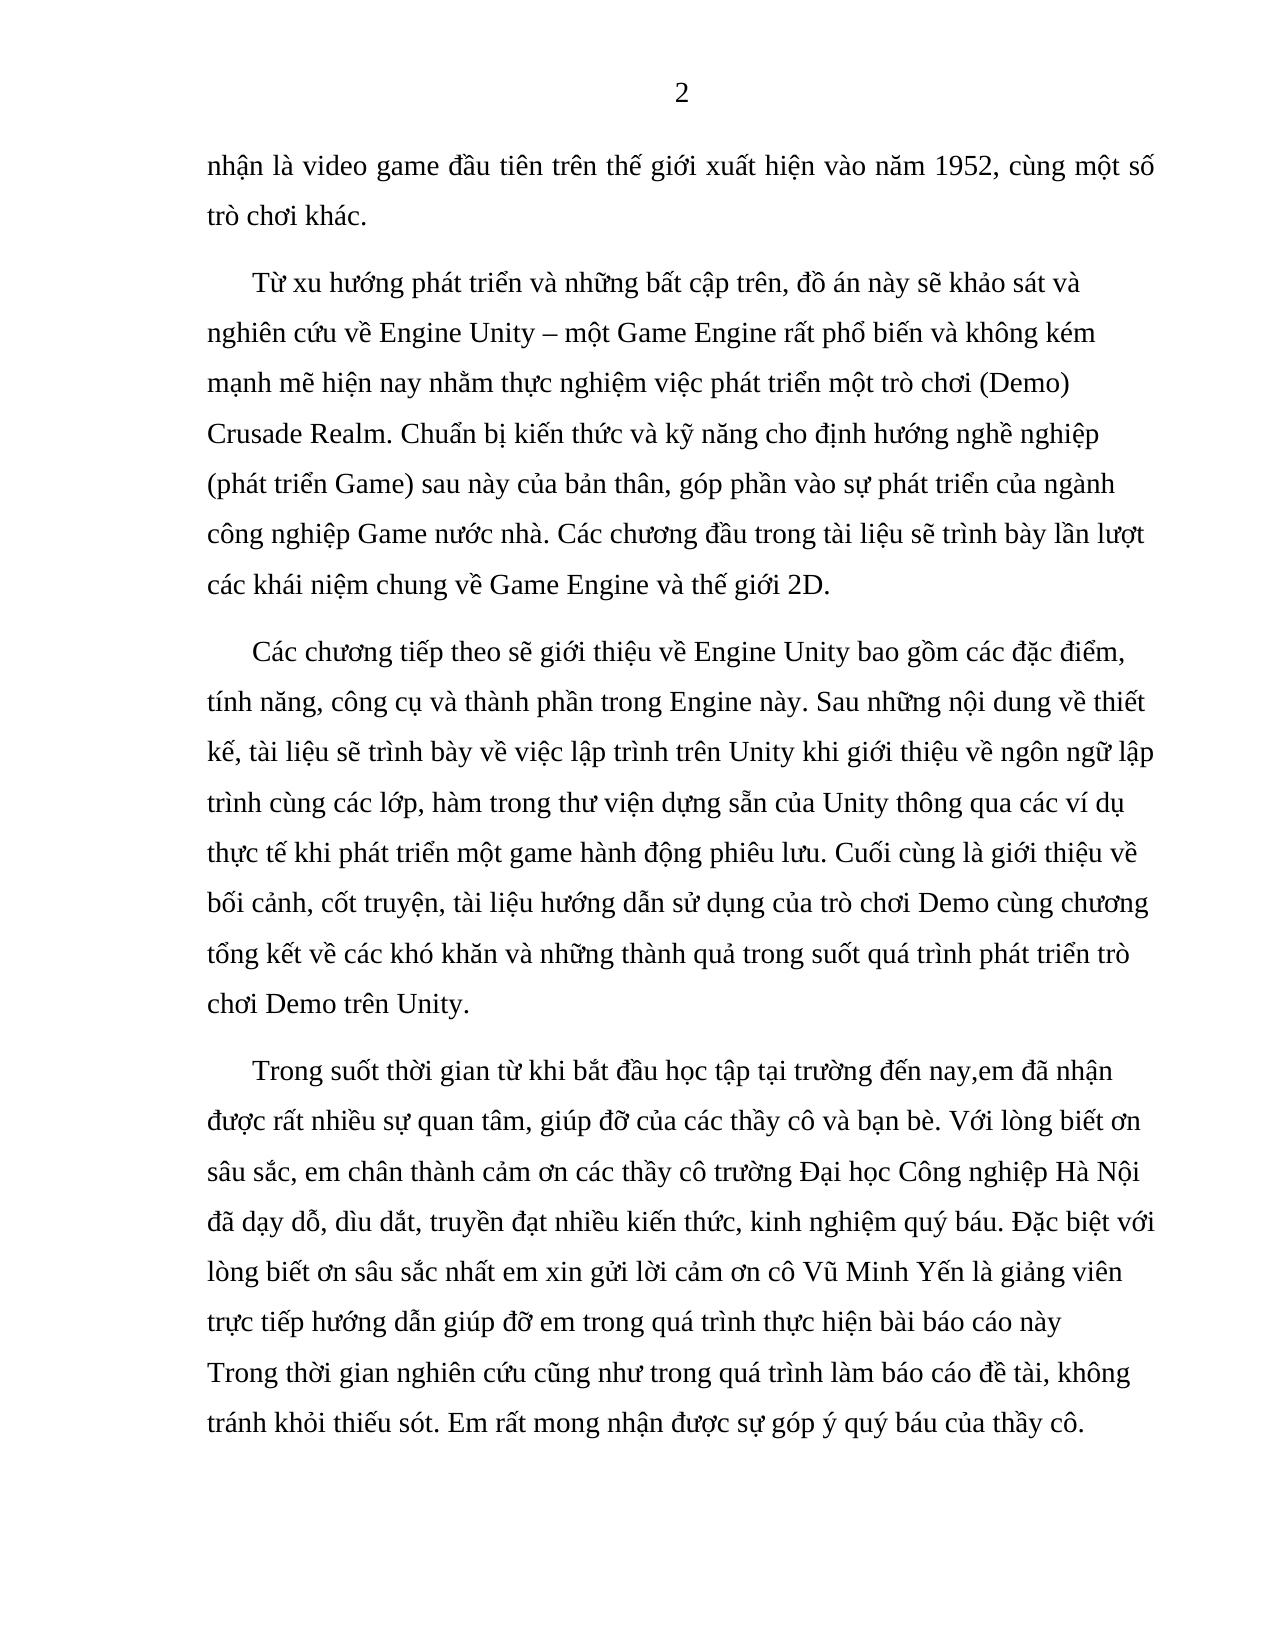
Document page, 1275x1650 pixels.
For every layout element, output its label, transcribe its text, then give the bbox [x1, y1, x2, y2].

text Các chương tiếp theo sẽ giới thiệu về Engine Unity bao gồm các đặc điểm, tính năng, công cụ và thành phần trong Engine này. Sau những nội dung về thiết kế, tài liệu sẽ trình bày về việc lập trình trên Unity khi giới thiệu về ngôn ngữ lập trình cùng các lớp, hàm trong thư viện dựng sẵn của Unity thông qua các ví dụ thực tế khi phát triển một game hành động phiêu lưu. Cuối cùng là giới thiệu về bối cảnh, cốt truyện, tài liệu hướng dẫn sử dụng của trò chơi Demo cùng chương tổng kết về các khó khăn và những thành quả trong suốt quá trình phát triển trò chơi Demo trên Unity. [207, 634, 1157, 1019]
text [207, 148, 1157, 232]
text được rất nhiều sự quan tâm, giúp đỡ của các thầy cô và bạn bè. Với lòng biết ơn sâu sắc, em chân thành cảm ơn các thầy cô trường Đại học Công nghiệp Hà Nội đã dạy dỗ, dìu dắt, truyền đạt nhiều kiến thức, kinh nghiệm quý báu. Đặc biệt với lòng biết ơn sâu sắc nhất em xin gửi lời cảm ơn cô Vũ Minh Yến là giảng viên trực tiếp hướng dẫn giúp đỡ em trong quá trình thực hiện bài báo cáo này [207, 1103, 1157, 1338]
text Từ xu hướng phát triển và những bất cập trên, đồ án này sẽ khảo sát và nghiên cứu về Engine Unity – một Game Engine rất phổ biến và không kém mạnh mẽ hiện nay nhằm thực nghiệm việc phát triển một trò chơi (Demo) Crusade Realm. Chuẩn bị kiến thức và kỹ năng cho định hướng nghề nghiệp (phát triển Game) sau này của bản thân, góp phần vào sự phát triển của ngành công nghiệp Game nước nhà. Các chương đầu trong tài liệu sẽ trình bày lần lượt các khái niệm chung về Game Engine và thế giới 2D. [207, 265, 1157, 600]
text Trong thời gian nghiên cứu cũng như trong quá trình làm báo cáo đề tài, không tránh khỏi thiếu sót. Em rất mong nhận được sự góp ý quý báu của thầy cô. [207, 1355, 1157, 1439]
text Trong suốt thời gian từ khi bắt đầu học tập tại trường đến nay,em đã nhận [207, 1053, 1157, 1087]
